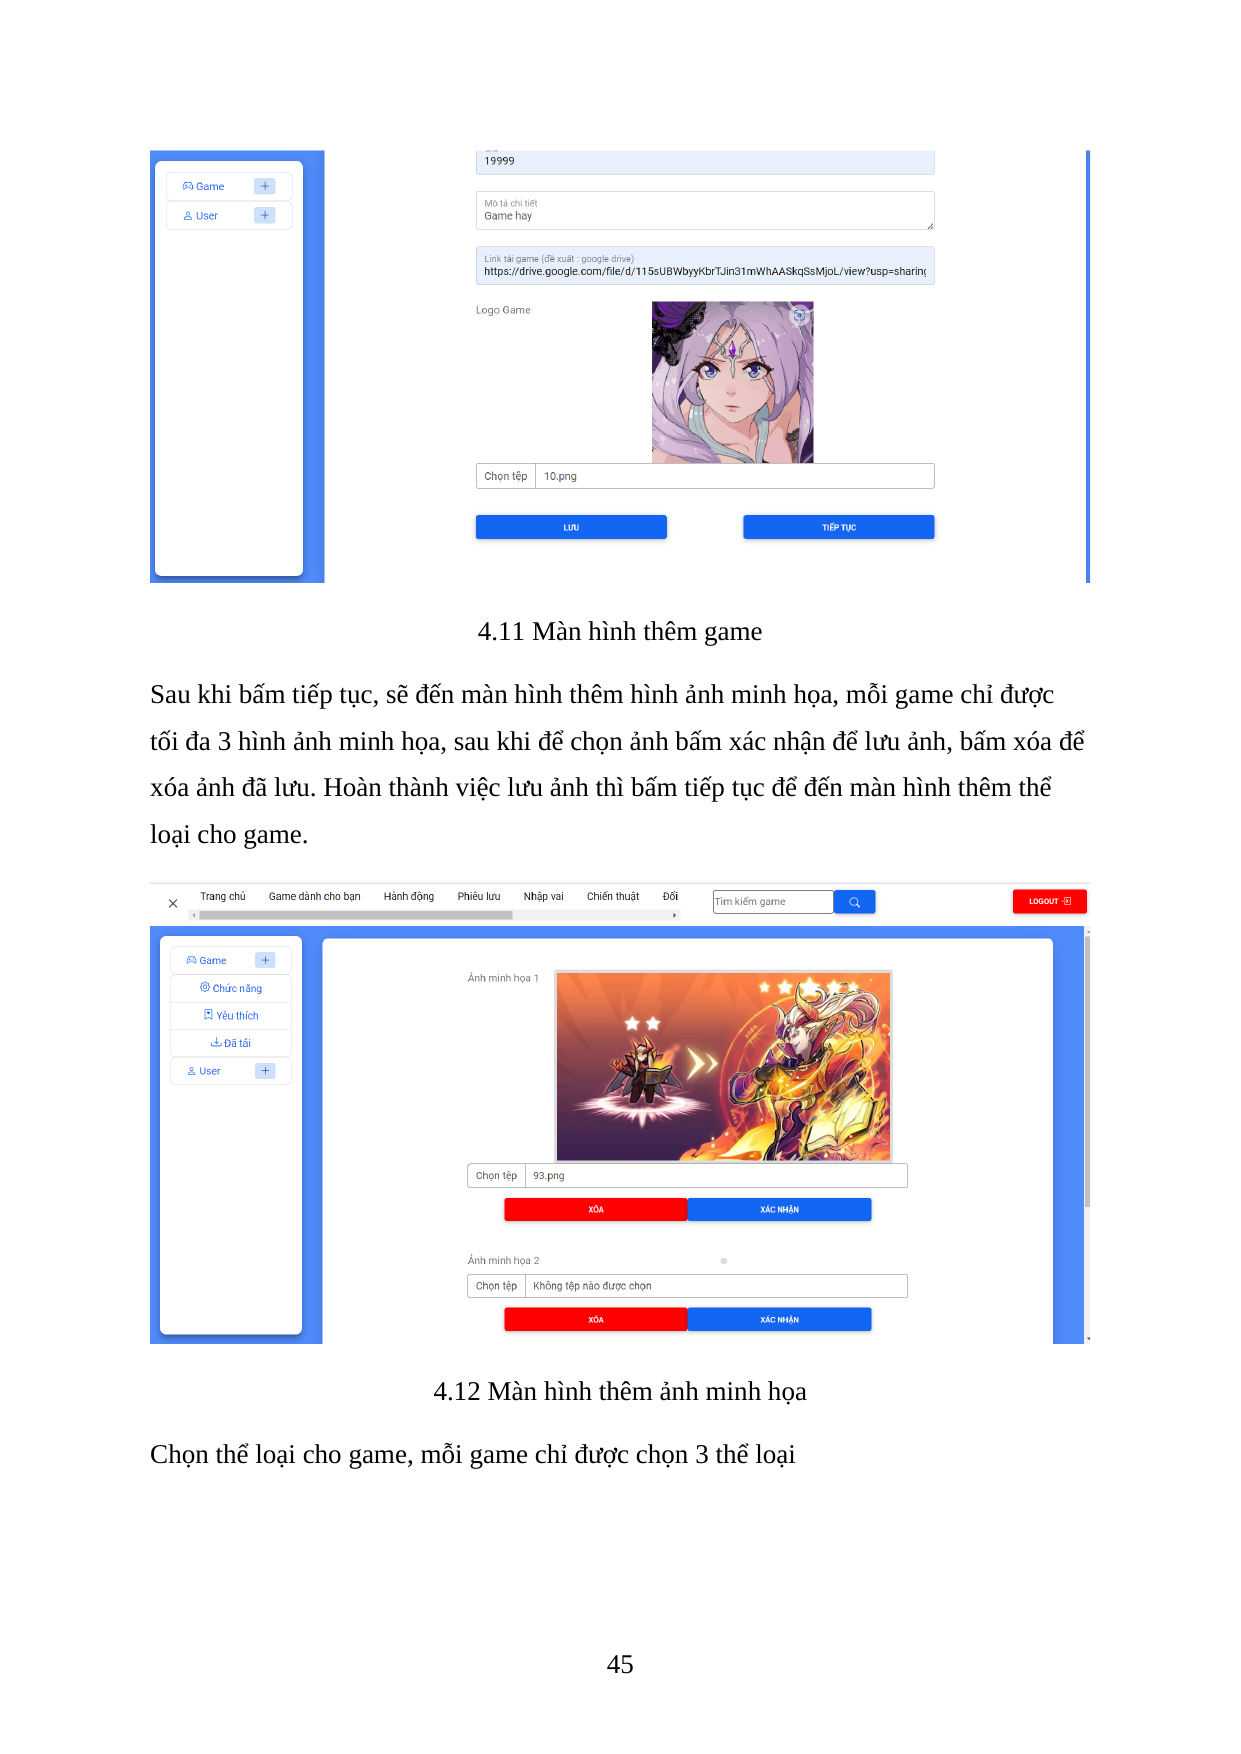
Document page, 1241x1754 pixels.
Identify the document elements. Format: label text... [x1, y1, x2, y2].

text 4.11 Màn hình thêm game [150, 615, 1090, 646]
text 4.12 Màn hình thêm ảnh minh họa [150, 1375, 1090, 1406]
picture [150, 150, 1091, 583]
picture [150, 881, 1091, 1344]
text Chọn thể loại cho game, mỗi game chỉ được chọn 3 thể loại [150, 1439, 1090, 1470]
text Sau khi bấm tiếp tục, sẽ đến màn hình thêm hình ảnh minh họa, mỗi game chỉ được tối đa 3 hình ảnh minh họa, sau khi để chọn ảnh bấm xác nhận để lưu ảnh, bấm xóa để xóa ảnh đã lưu. Hoàn thành việc lưu ảnh thì bấm tiếp tục để đến màn hình thêm thể loại cho game. [150, 678, 1090, 849]
